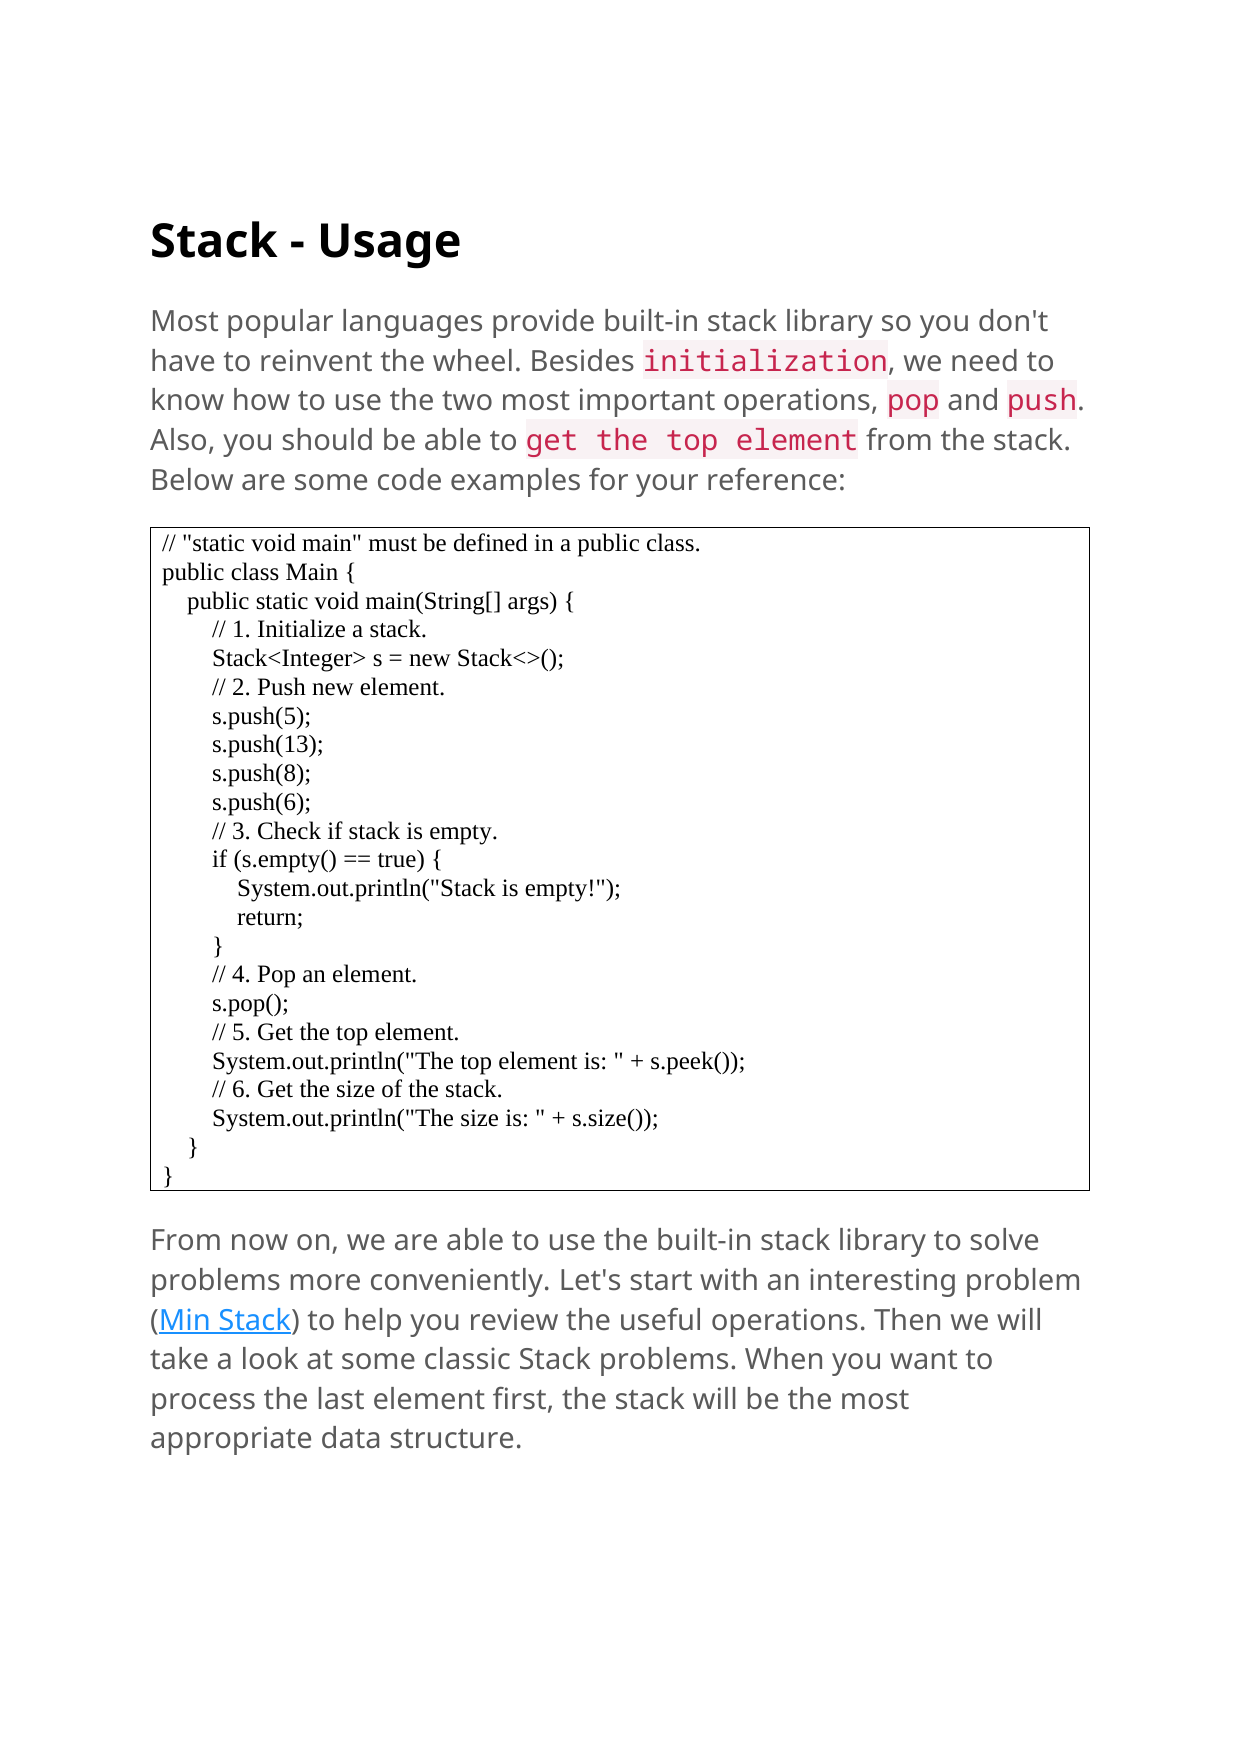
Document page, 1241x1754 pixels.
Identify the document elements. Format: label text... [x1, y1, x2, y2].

text From now on, we are able to use the built-in stack library to solve problems more conveniently. Let's start with an interesting problem (Min Stack) to help you review the useful operations. Then we will take a look at some classic Stack problems. When you want to process the last element first, the stack will be the most appropriate data structure. [150, 1219, 1090, 1457]
text Most popular languages provide built-in stack library so you don't have to reinvent the wheel. Besides initialization, we need to know how to use the two most important operations, pop and push. Also, you should be able to get the top element from the stack. Below are some code examples for your reference: [150, 300, 1090, 498]
table_header // "static void main" must be defined in a public class. public class Main { public static void main(String[] args) { // 1. Initialize a stack. Stack<Integer> s = new Stack<>(); // 2. Push new element. s.push(5); s.push(13); s.push(8); s.push(6); // 3. Check if stack is empty. if (s.empty() == true) { System.out.println("Stack is empty!"); return; } // 4. Pop an element. s.pop(); // 5. Get the top element. System.out.println("The top element is: " + s.peek()); // 6. Get the size of the stack. System.out.println("The size is: " + s.size()); } } [151, 528, 1089, 1189]
text Stack - Usage [150, 207, 1090, 271]
